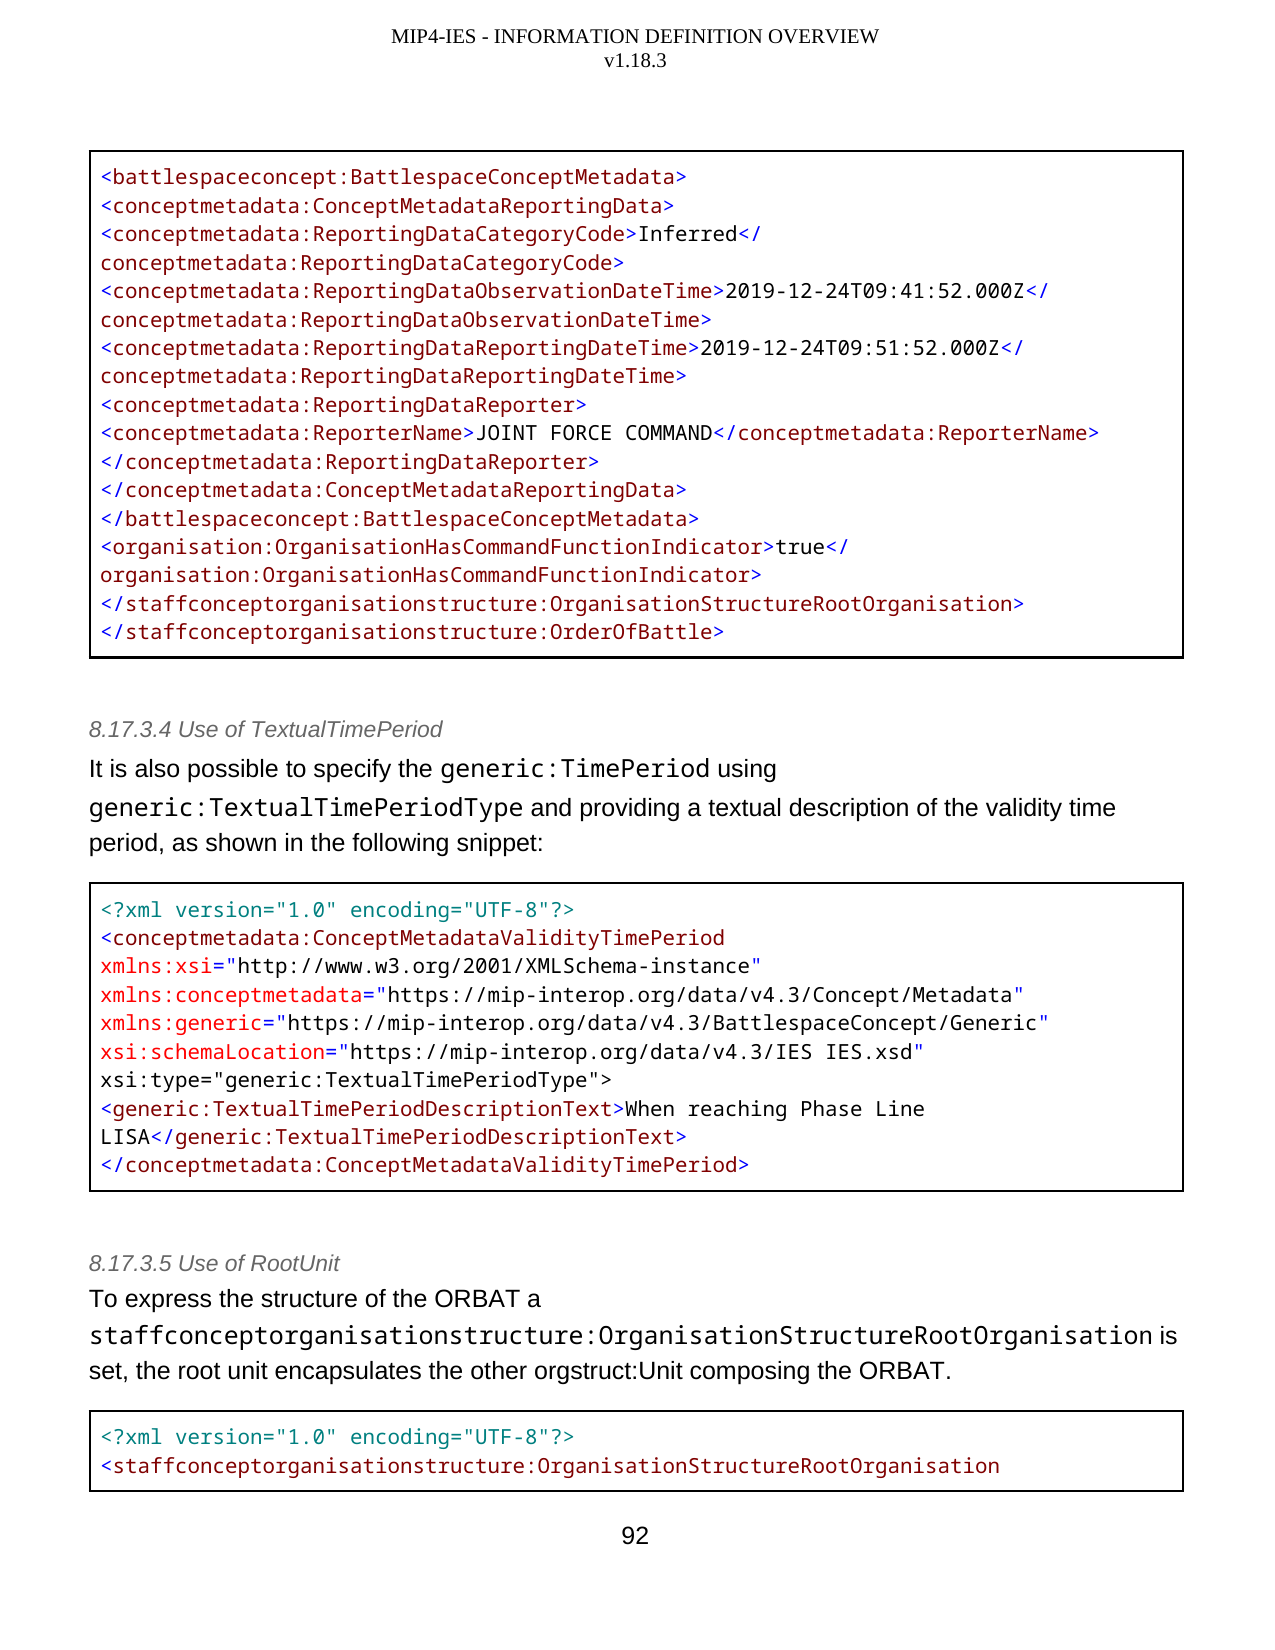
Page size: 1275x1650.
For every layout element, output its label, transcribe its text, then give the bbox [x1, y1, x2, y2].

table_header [91, 152, 1182, 656]
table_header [91, 1412, 1182, 1490]
text To express the structure of the ORBAT a staffconceptorganisationstructure:OrganisationStructureRootOrganisation is set, the root unit encapsulates the other orgstruct:Unit composing the ORBAT. [88, 1284, 1182, 1385]
subtitle 8.17.3.5 Use of RootUnit [88, 1249, 1182, 1276]
table_header <?xml version="1.0" encoding="UTF-8"?> <conceptmetadata:ConceptMetadataValidityTimePeriod xmlns:xsi="http://www.w3.org/2001/XMLSchema-instance" xmlns:conceptmetadata="https://mip-interop.org/data/v4.3/Concept/Metadata" xmlns:generic="https://mip-interop.org/data/v4.3/BattlespaceConcept/Generic" xsi:schemaLocation="https://mip-interop.org/data/v4.3/IES IES.xsd" xsi:type="generic:TextualTimePeriodType"> <generic:TextualTimePeriodDescriptionText>When reaching Phase Line LISA</generic:TextualTimePeriodDescriptionText> </conceptmetadata:ConceptMetadataValidityTimePeriod> [91, 884, 1182, 1189]
subtitle 8.17.3.4 Use of TextualTimePeriod [88, 716, 1182, 743]
text It is also possible to specify the generic:TimePeriod using generic:TextualTimePeriodType and providing a textual description of the validity time period, as shown in the following snippet: [88, 751, 1182, 857]
